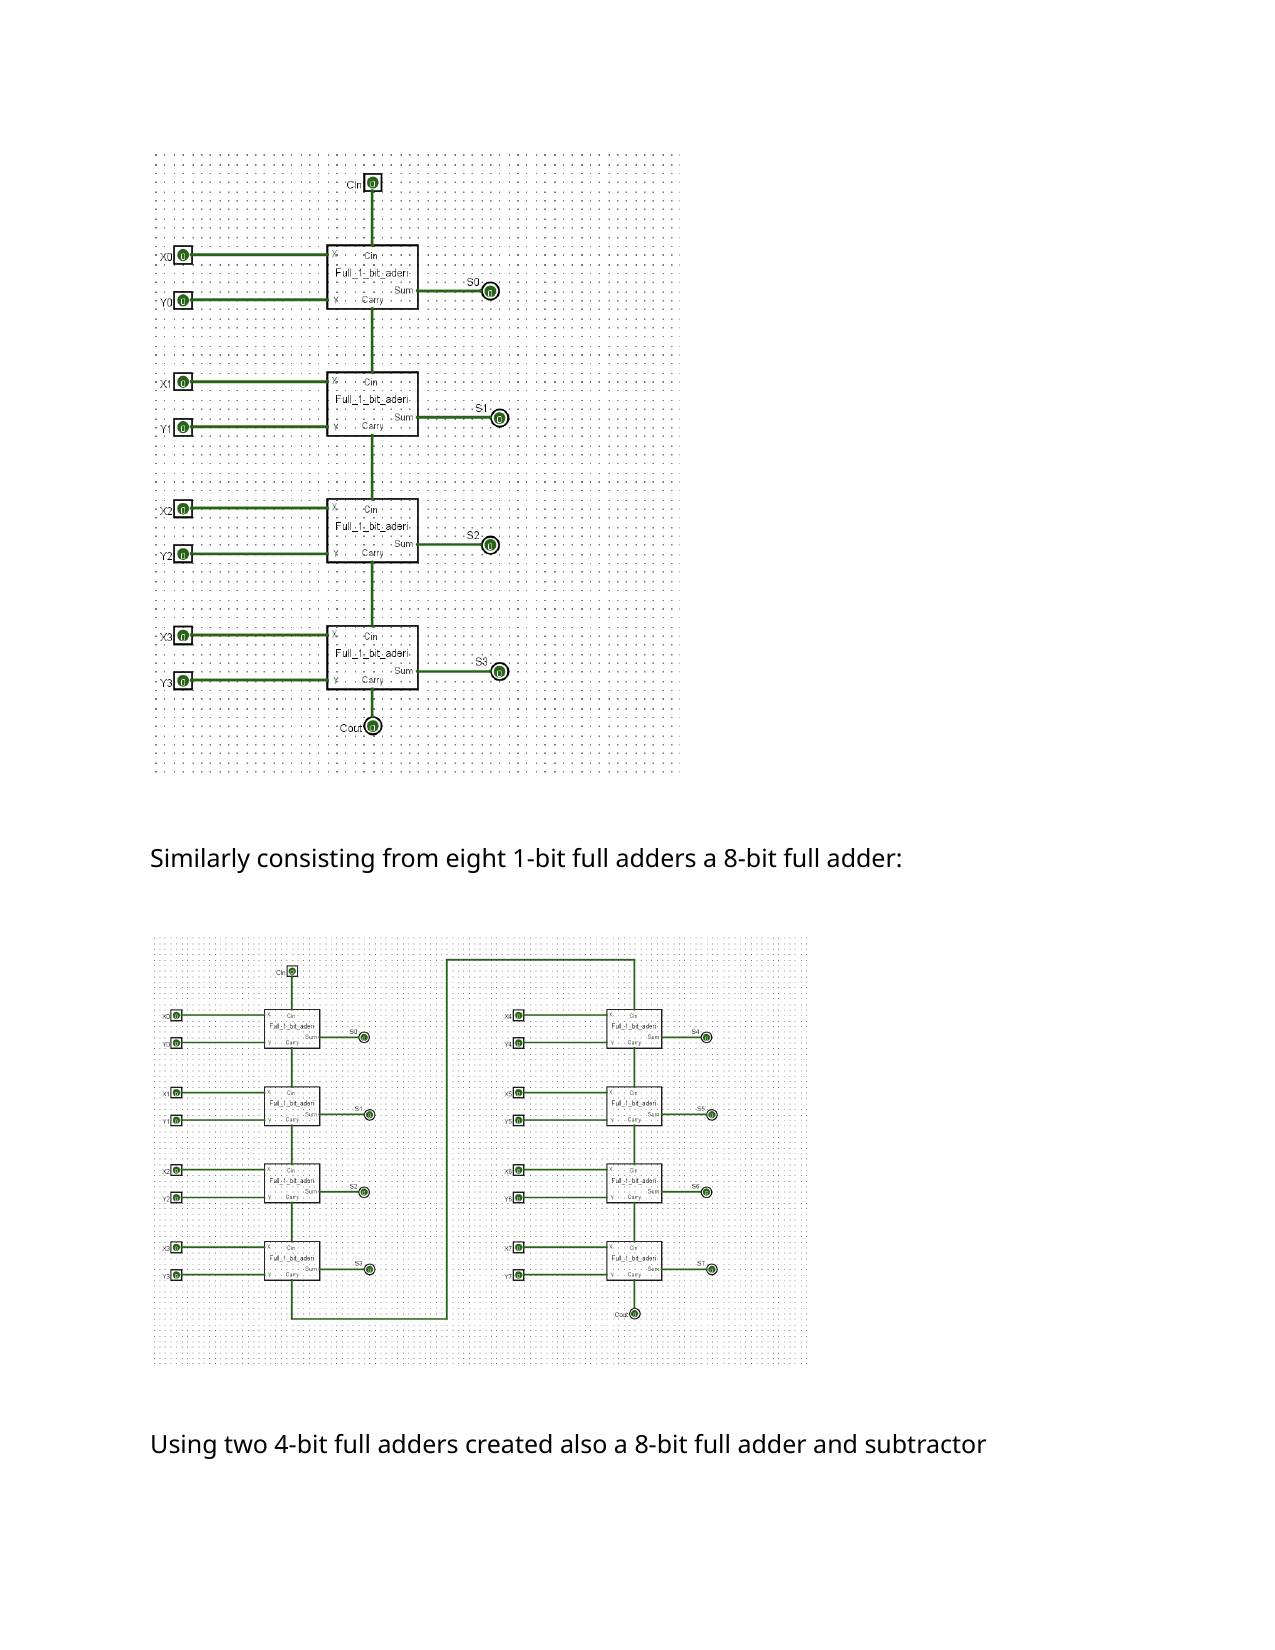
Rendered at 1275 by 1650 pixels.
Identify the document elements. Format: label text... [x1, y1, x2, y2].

picture [150, 150, 680, 780]
picture [150, 935, 808, 1366]
text Similarly consisting from eight 1-bit full adders a 8-bit full adder: [150, 801, 1125, 875]
text Using two 4-bit full adders created also a 8-bit full adder and subtractor [150, 1388, 1125, 1461]
